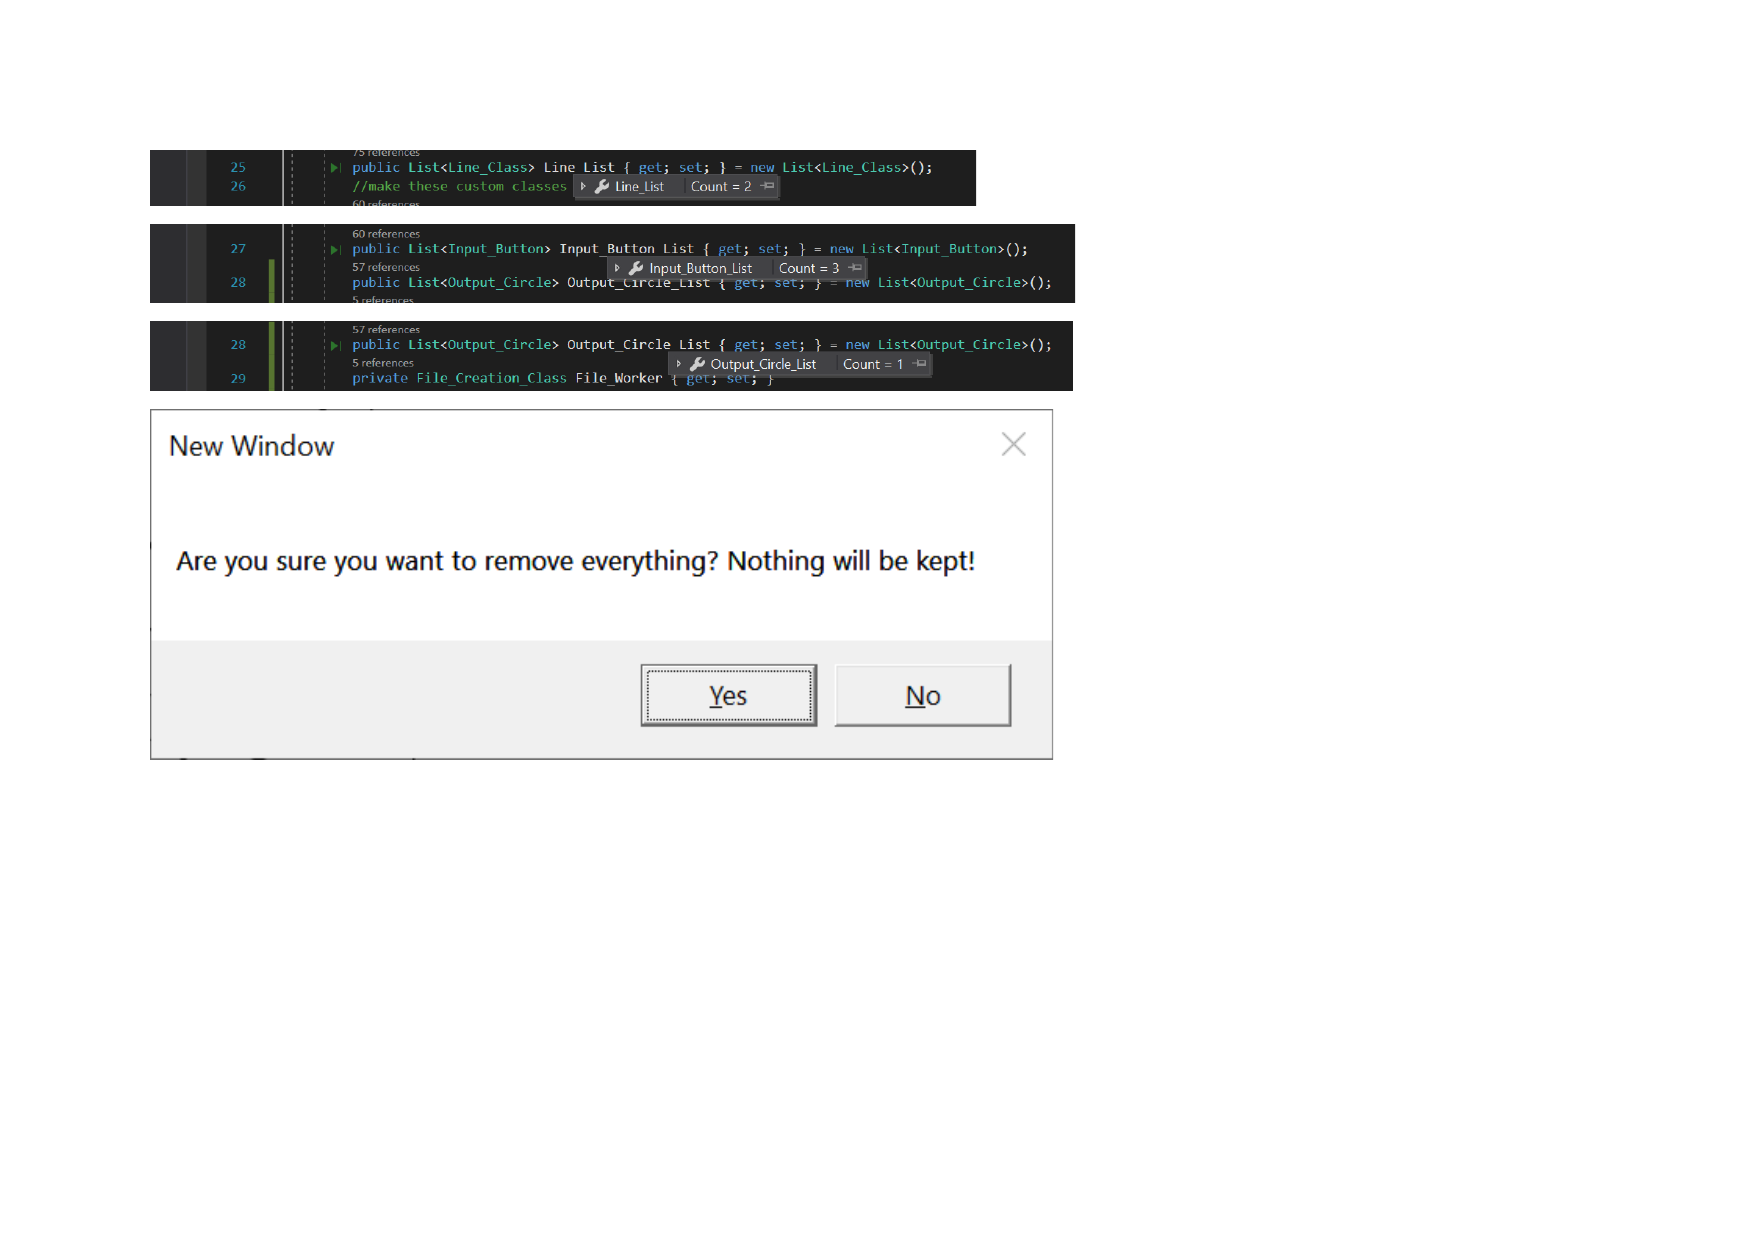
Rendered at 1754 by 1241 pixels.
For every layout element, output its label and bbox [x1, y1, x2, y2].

picture [150, 150, 977, 206]
picture [150, 409, 1054, 760]
picture [150, 321, 1073, 391]
picture [150, 224, 1075, 303]
